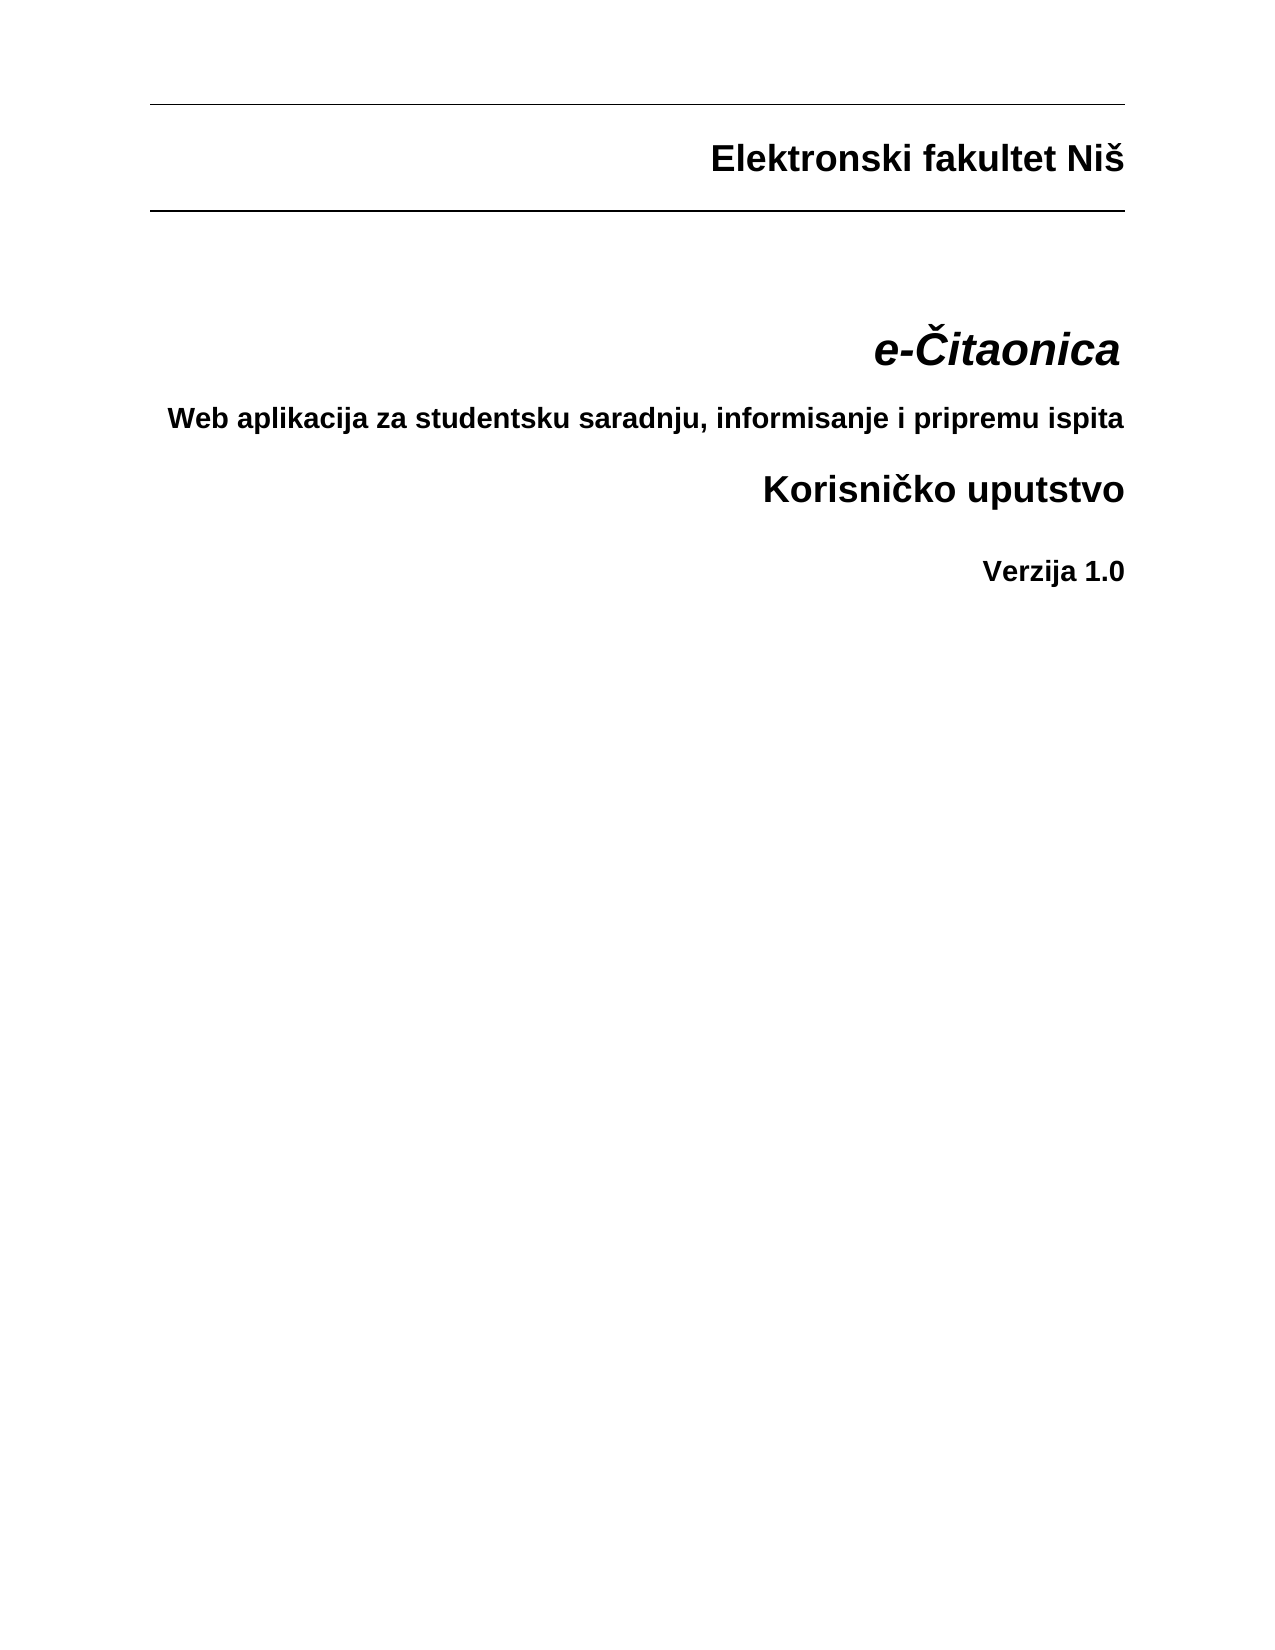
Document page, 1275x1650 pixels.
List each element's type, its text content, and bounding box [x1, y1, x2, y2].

title Korisničko uputstvo [150, 468, 1125, 511]
text Web aplikacija za studentsku saradnju, informisanje i pripremu ispita [150, 401, 1125, 434]
title Verzija 1.0 [150, 554, 1125, 587]
title e-Čitaonica [150, 323, 1125, 376]
